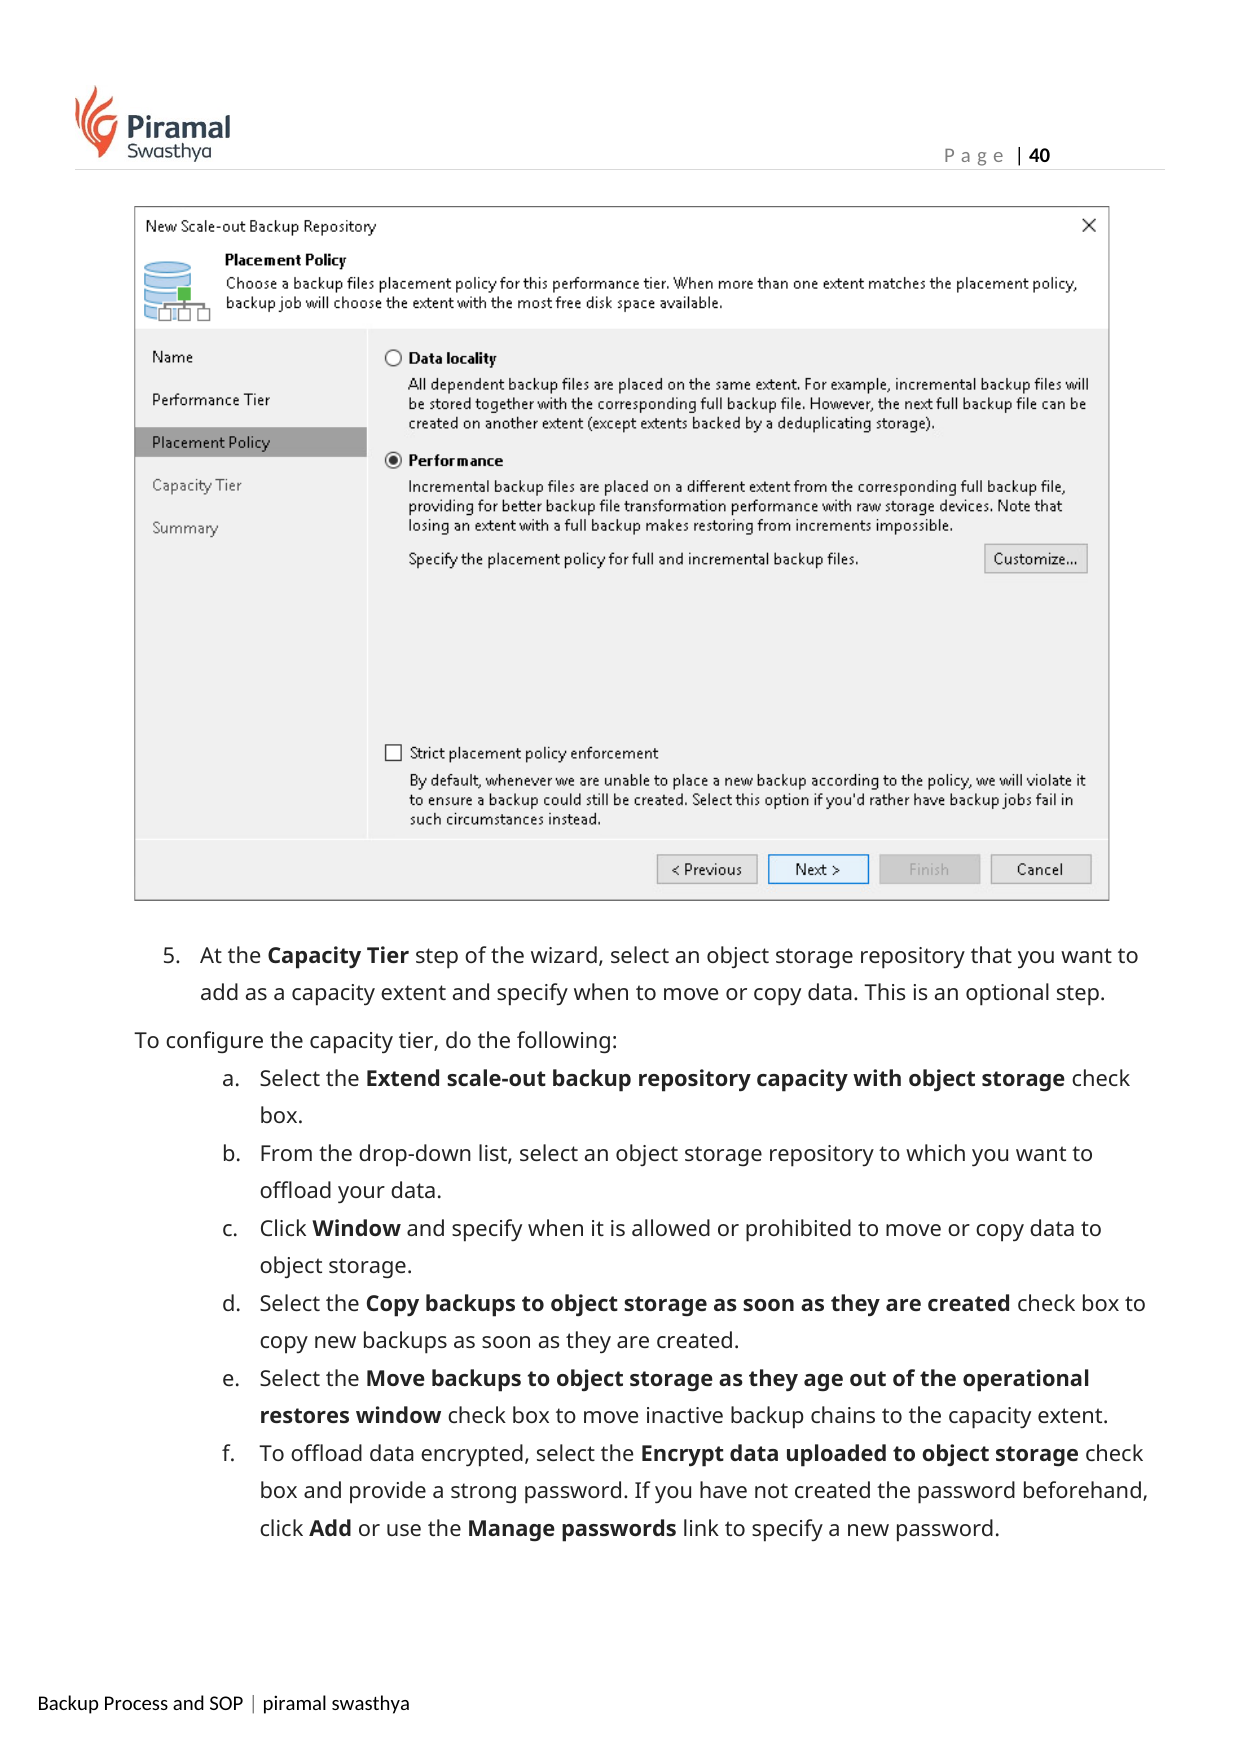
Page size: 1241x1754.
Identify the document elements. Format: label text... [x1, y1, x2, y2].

list Select the Move backups to object storage as they age out of the operational restores window check box to move inactive backup chains to the capacity extent. [222, 1355, 1165, 1430]
picture [134, 206, 1110, 901]
picture [75, 85, 230, 162]
list To offload data encrypted, select the Encrypt data uploaded to object storage check box and provide a strong password. If you have not created the password beforehand, click Add or use the Manage passwords link to specify a new password. [222, 1430, 1165, 1542]
list Click Window and specify when it is allowed or prohibited to move or copy data to object storage. [222, 1205, 1165, 1280]
list From the drop-down list, select an object storage repository to which you want to offload your data. [222, 1130, 1165, 1205]
text To configure the capacity tier, do the following: [134, 1017, 1165, 1055]
list Select the Extend scale-out backup repository capacity with object storage check box. [222, 1055, 1165, 1130]
list Select the Copy backups to object storage as soon as they are created check box to copy new backups as soon as they are created. [222, 1280, 1165, 1355]
list At the Capacity Tier step of the wizard, select an object storage repository that you want to add as a capacity extent and specify when to move or copy data. This is an optional step. [162, 932, 1165, 1007]
